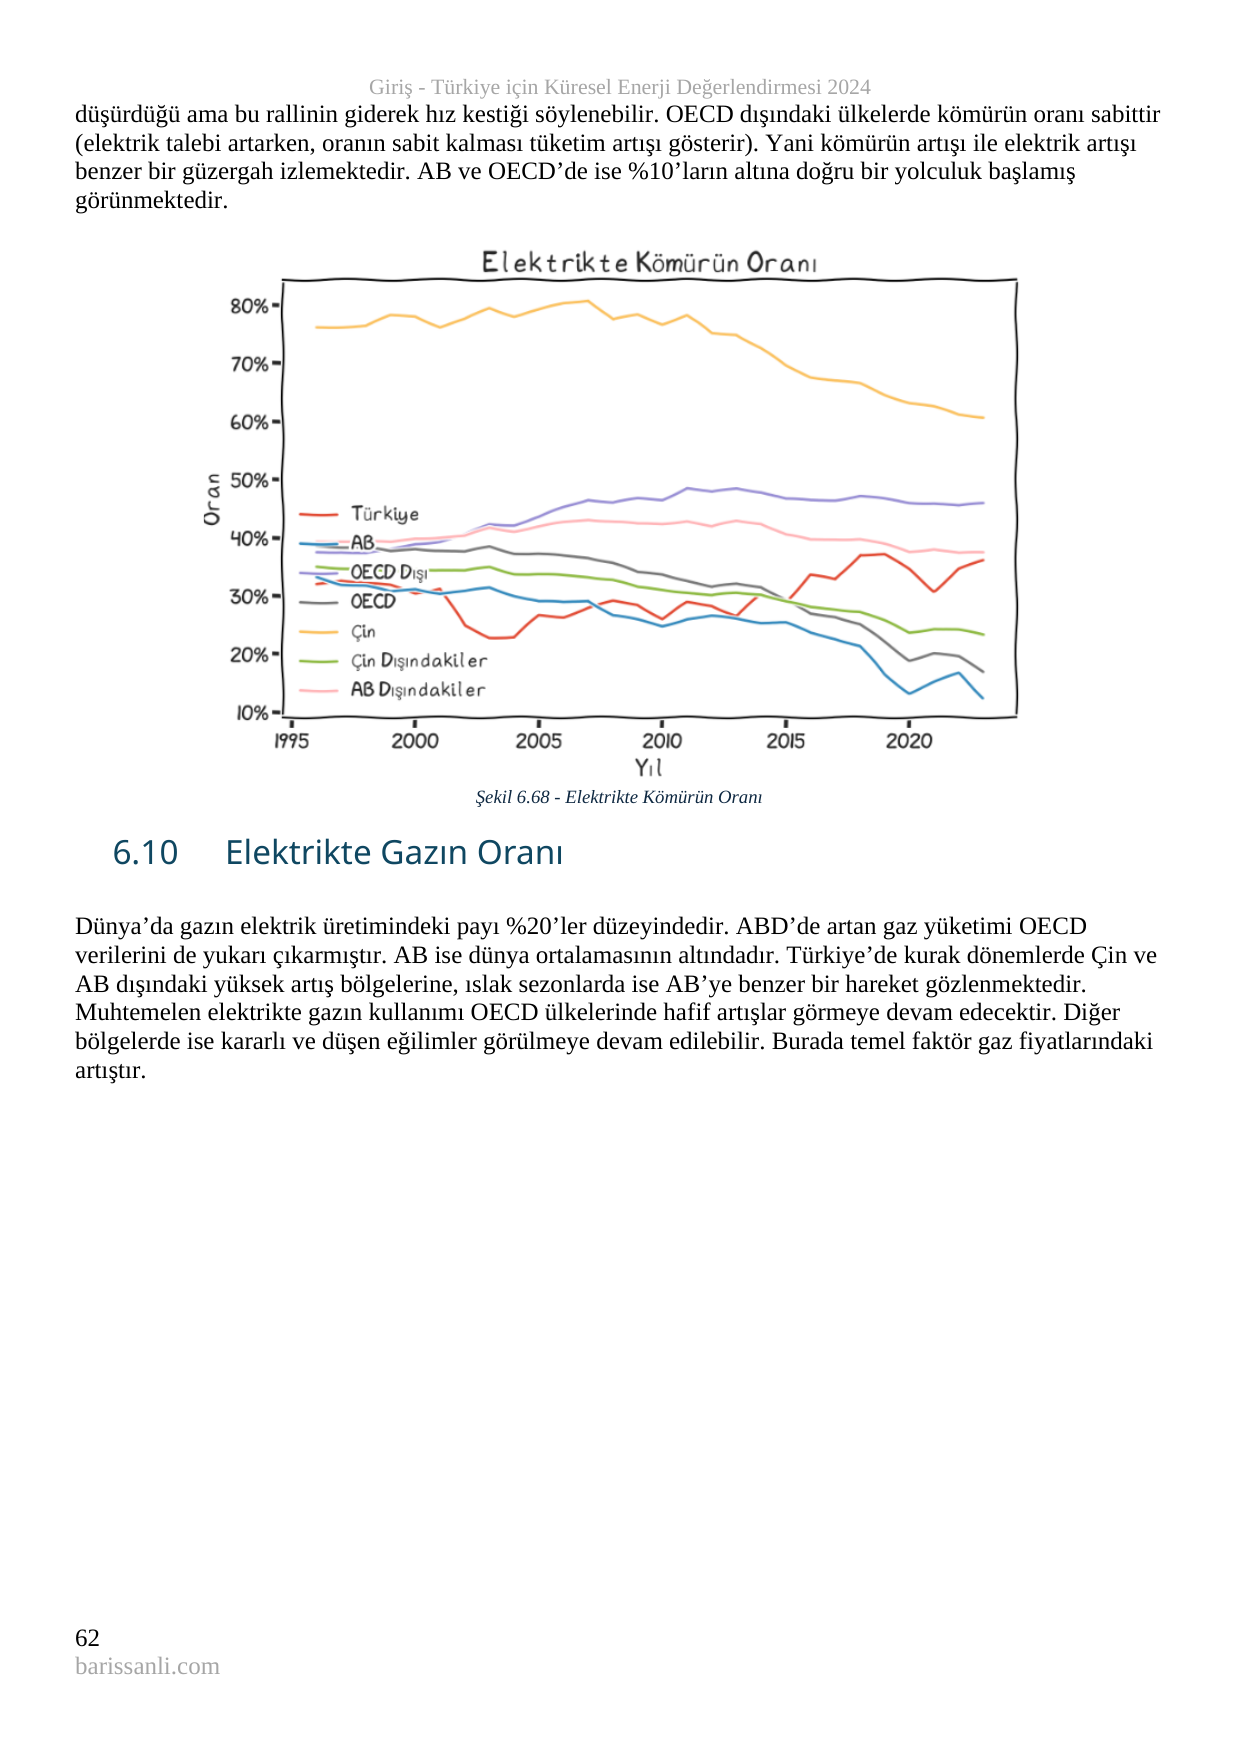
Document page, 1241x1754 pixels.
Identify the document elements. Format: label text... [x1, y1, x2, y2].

subtitle Elektrikte Gazın Oranı [112, 829, 1165, 874]
picture [203, 242, 1037, 787]
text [75, 99, 1165, 214]
text Dünya’da gazın elektrik üretimindeki payı %20’ler düzeyindedir. ABD’de artan gaz yüketimi OECD verilerini de yukarı çıkarmıştır. AB ise dünya ortalamasının altındadır. Türkiye’de kurak dönemlerde Çin ve AB dışındaki yüksek artış bölgelerine, ıslak sezonlarda ise AB’ye benzer bir hareket gözlenmektedir. Muhtemelen elektrikte gazın kullanımı OECD ülkelerinde hafif artışlar görmeye devam edecektir. Diğer bölgelerde ise kararlı ve düşen eğilimler görülmeye devam edilebilir. Burada temel faktör gaz fiyatlarındaki artıştır. [75, 911, 1165, 1084]
